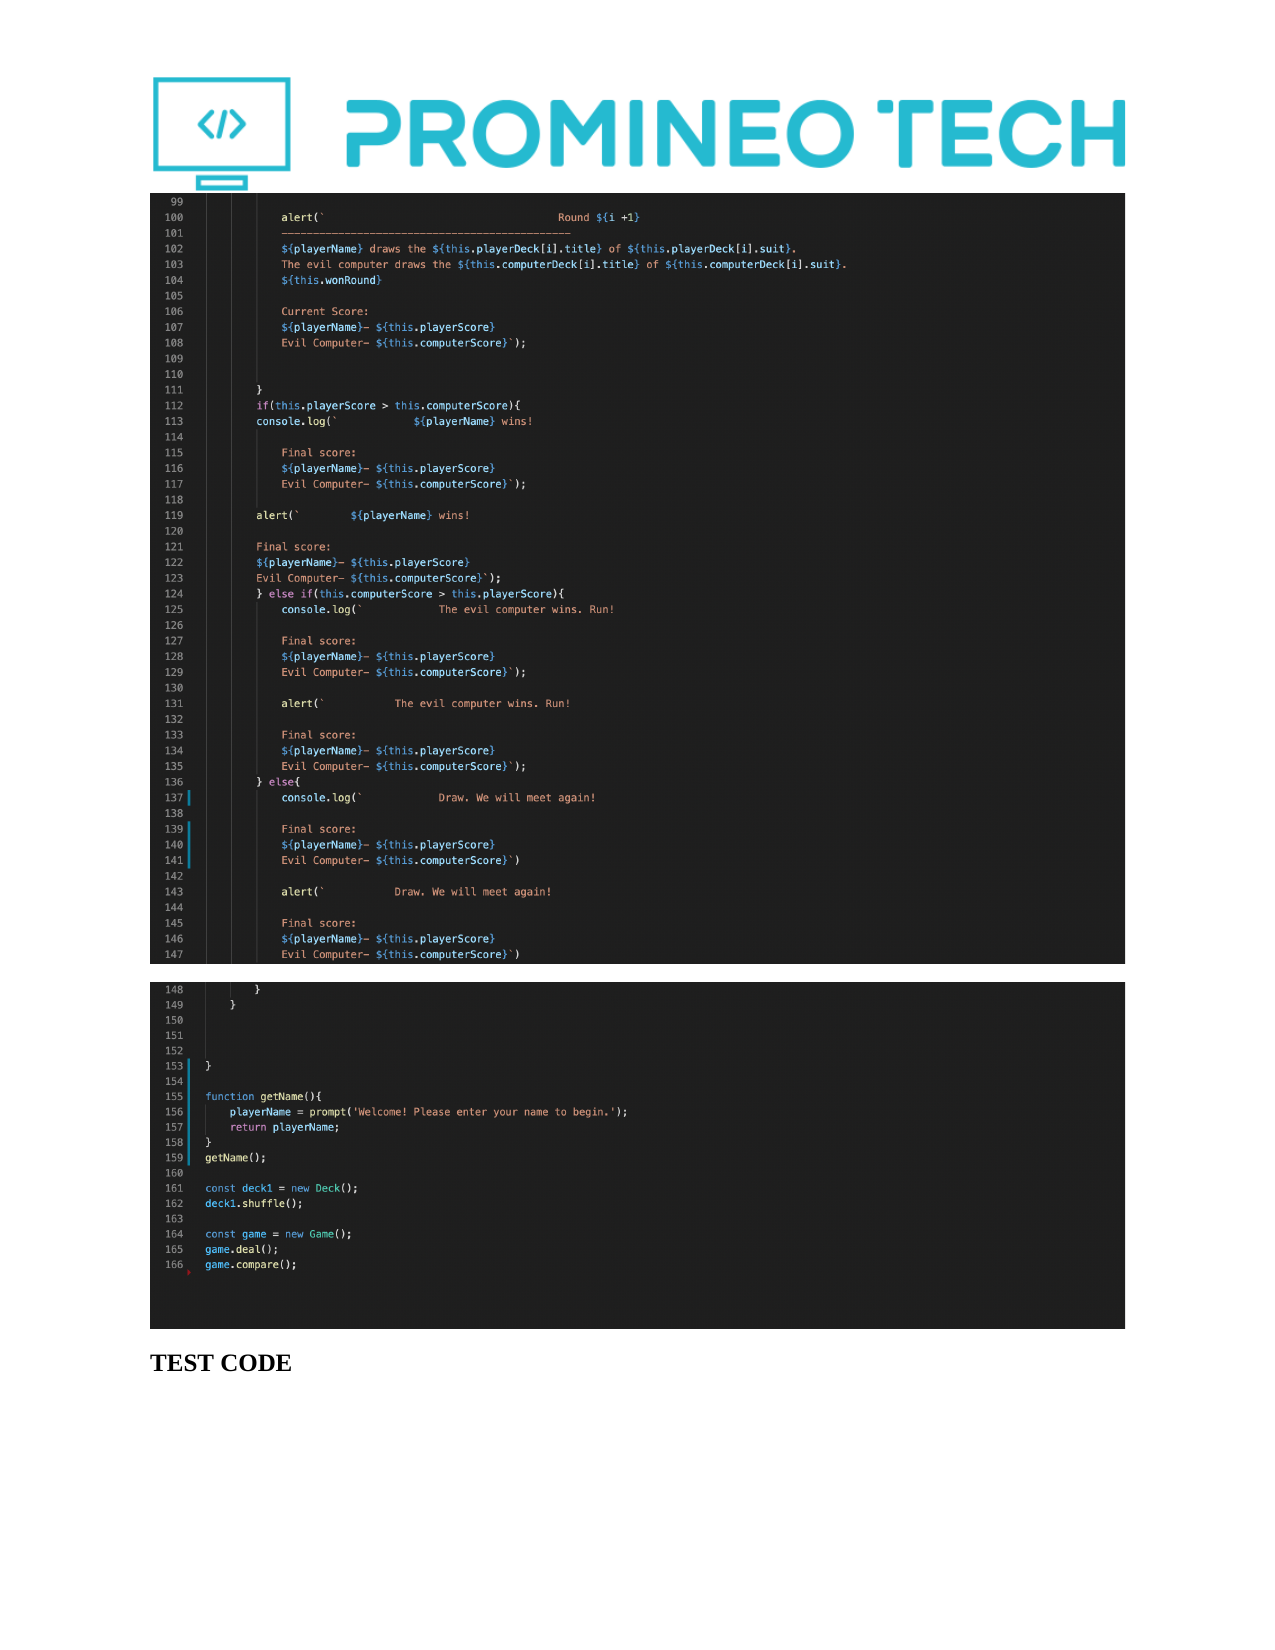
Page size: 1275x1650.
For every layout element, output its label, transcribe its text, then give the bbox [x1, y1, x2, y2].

picture [150, 75, 1125, 964]
text TEST CODE [150, 1348, 1125, 1377]
picture [150, 982, 1125, 1329]
